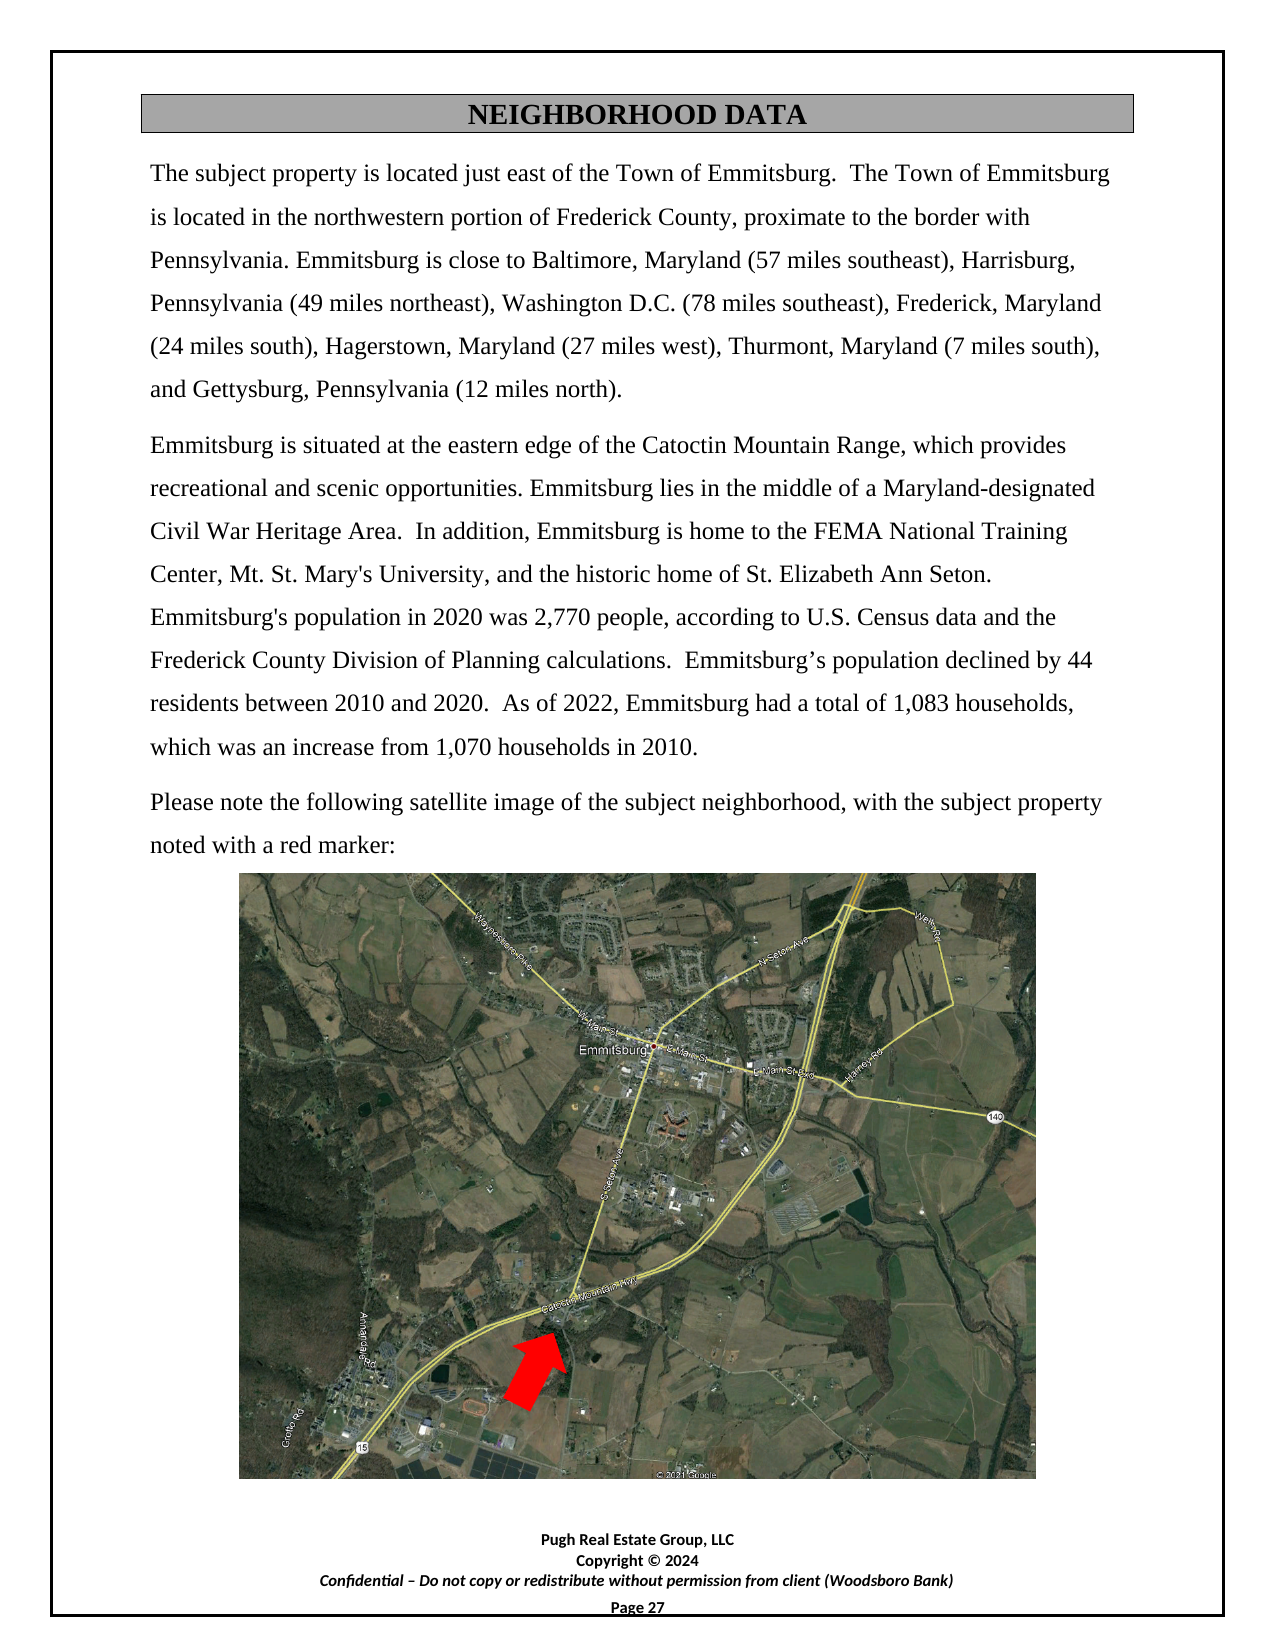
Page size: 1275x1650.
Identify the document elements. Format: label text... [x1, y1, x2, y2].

picture [239, 873, 1036, 1479]
text The subject property is located just east of the Town of Emmitsburg. The Town of Emmitsburg is located in the northwestern portion of Frederick County, proximate to the border with Pennsylvania. Emmitsburg is close to Baltimore, Maryland (57 miles southeast), Harrisburg, Pennsylvania (49 miles northeast), Washington D.C. (78 miles southeast), Frederick, Maryland (24 miles south), Hagerstown, Maryland (27 miles west), Thurmont, Maryland (7 miles south), and Gettysburg, Pennsylvania (12 miles north). [150, 158, 1125, 403]
text NEIGHBORHOOD DATA [142, 95, 1133, 132]
text Emmitsburg is situated at the eastern edge of the Catoctin Mountain Range, which provides recreational and scenic opportunities. Emmitsburg lies in the middle of a Maryland-designated Civil War Heritage Area. In addition, Emmitsburg is home to the FEMA National Training Center, Mt. St. Mary's University, and the historic home of St. Elizabeth Ann Seton. Emmitsburg's population in 2020 was 2,770 people, according to U.S. Census data and the Frederick County Division of Planning calculations. Emmitsburg’s population declined by 44 residents between 2010 and 2020. As of 2022, Emmitsburg had a total of 1,083 households, which was an increase from 1,070 households in 2010. [150, 430, 1125, 760]
text Please note the following satellite image of the subject neighborhood, with the subject property noted with a red marker: [150, 787, 1125, 859]
